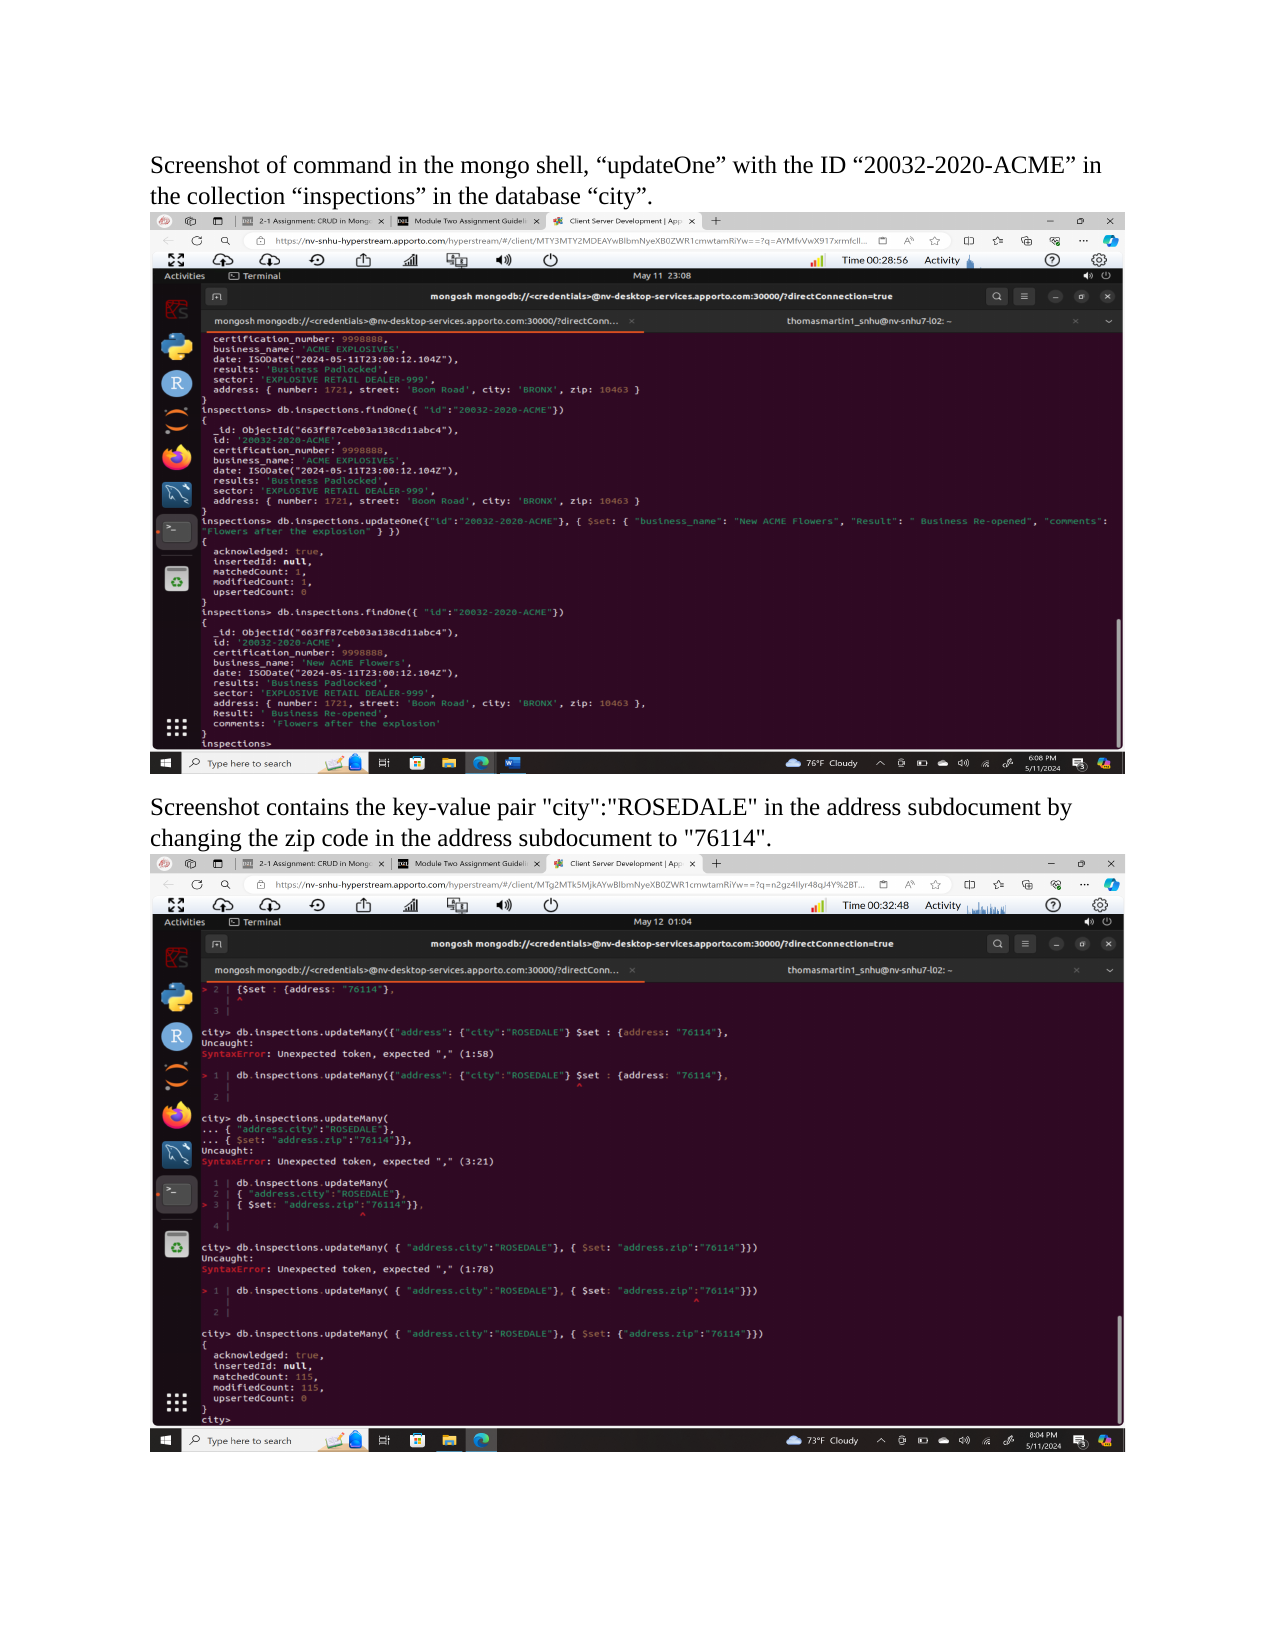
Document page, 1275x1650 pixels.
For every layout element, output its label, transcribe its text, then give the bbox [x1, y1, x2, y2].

picture [150, 212, 1125, 774]
text Screenshot contains the key-value pair "city":"ROSEDALE" in the address subdocument by changing the zip code in the address subdocument to "76114". [150, 792, 1125, 854]
text Screenshot of command in the mongo shell, “updateOne” with the ID “20032-2020-ACME” in the collection “inspections” in the database “city”. [150, 150, 1125, 212]
picture [150, 854, 1125, 1452]
